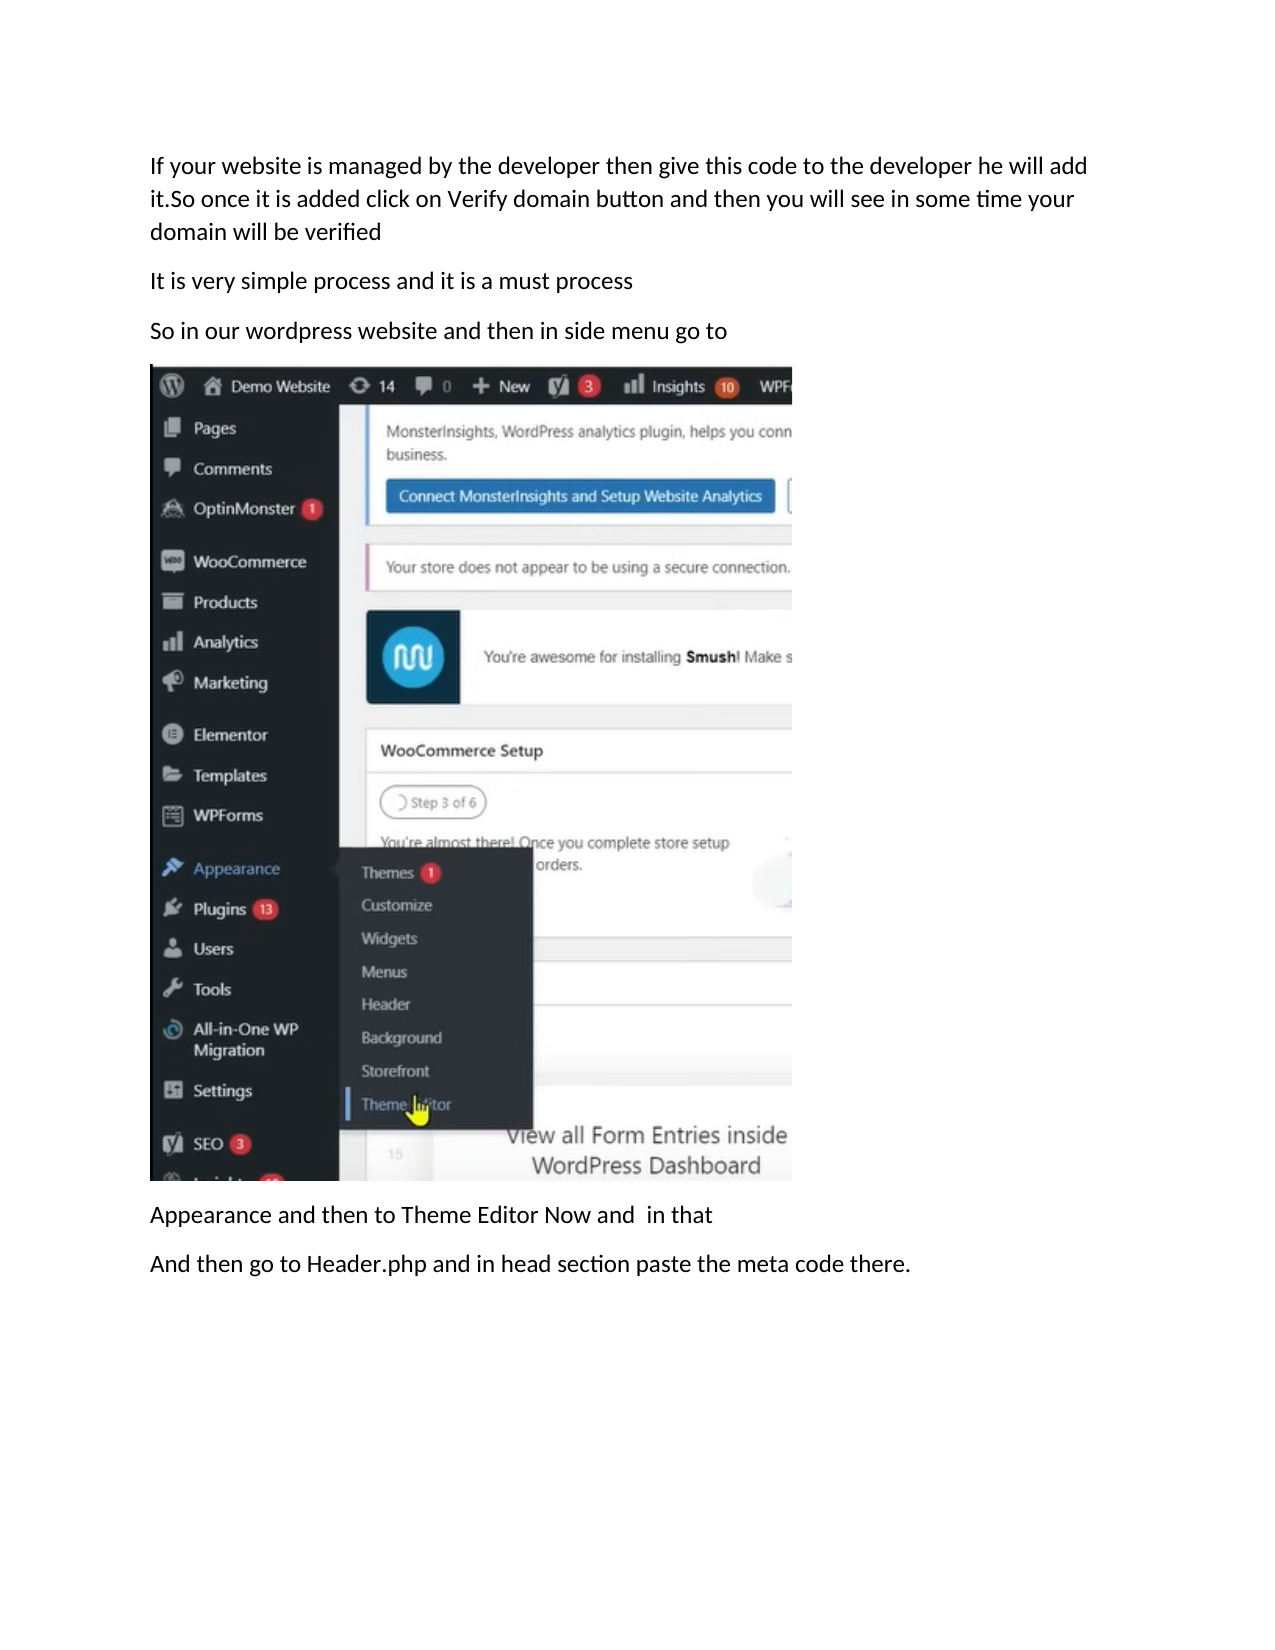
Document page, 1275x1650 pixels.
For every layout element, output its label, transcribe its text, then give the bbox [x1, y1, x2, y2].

text Appearance and then to Theme Editor Now and in that [150, 1199, 1125, 1229]
picture [150, 364, 793, 1181]
text It is very simple process and it is a must process [150, 265, 1125, 296]
text And then go to Header.php and in head section paste the meta code there. [150, 1249, 1125, 1279]
text If your website is managed by the developer then give this code to the developer he will add it.So once it is added click on Verify domain button and then you will see in some time your domain will be verified [150, 150, 1125, 246]
text So in our wordpress website and then in side menu go to [150, 315, 1125, 346]
